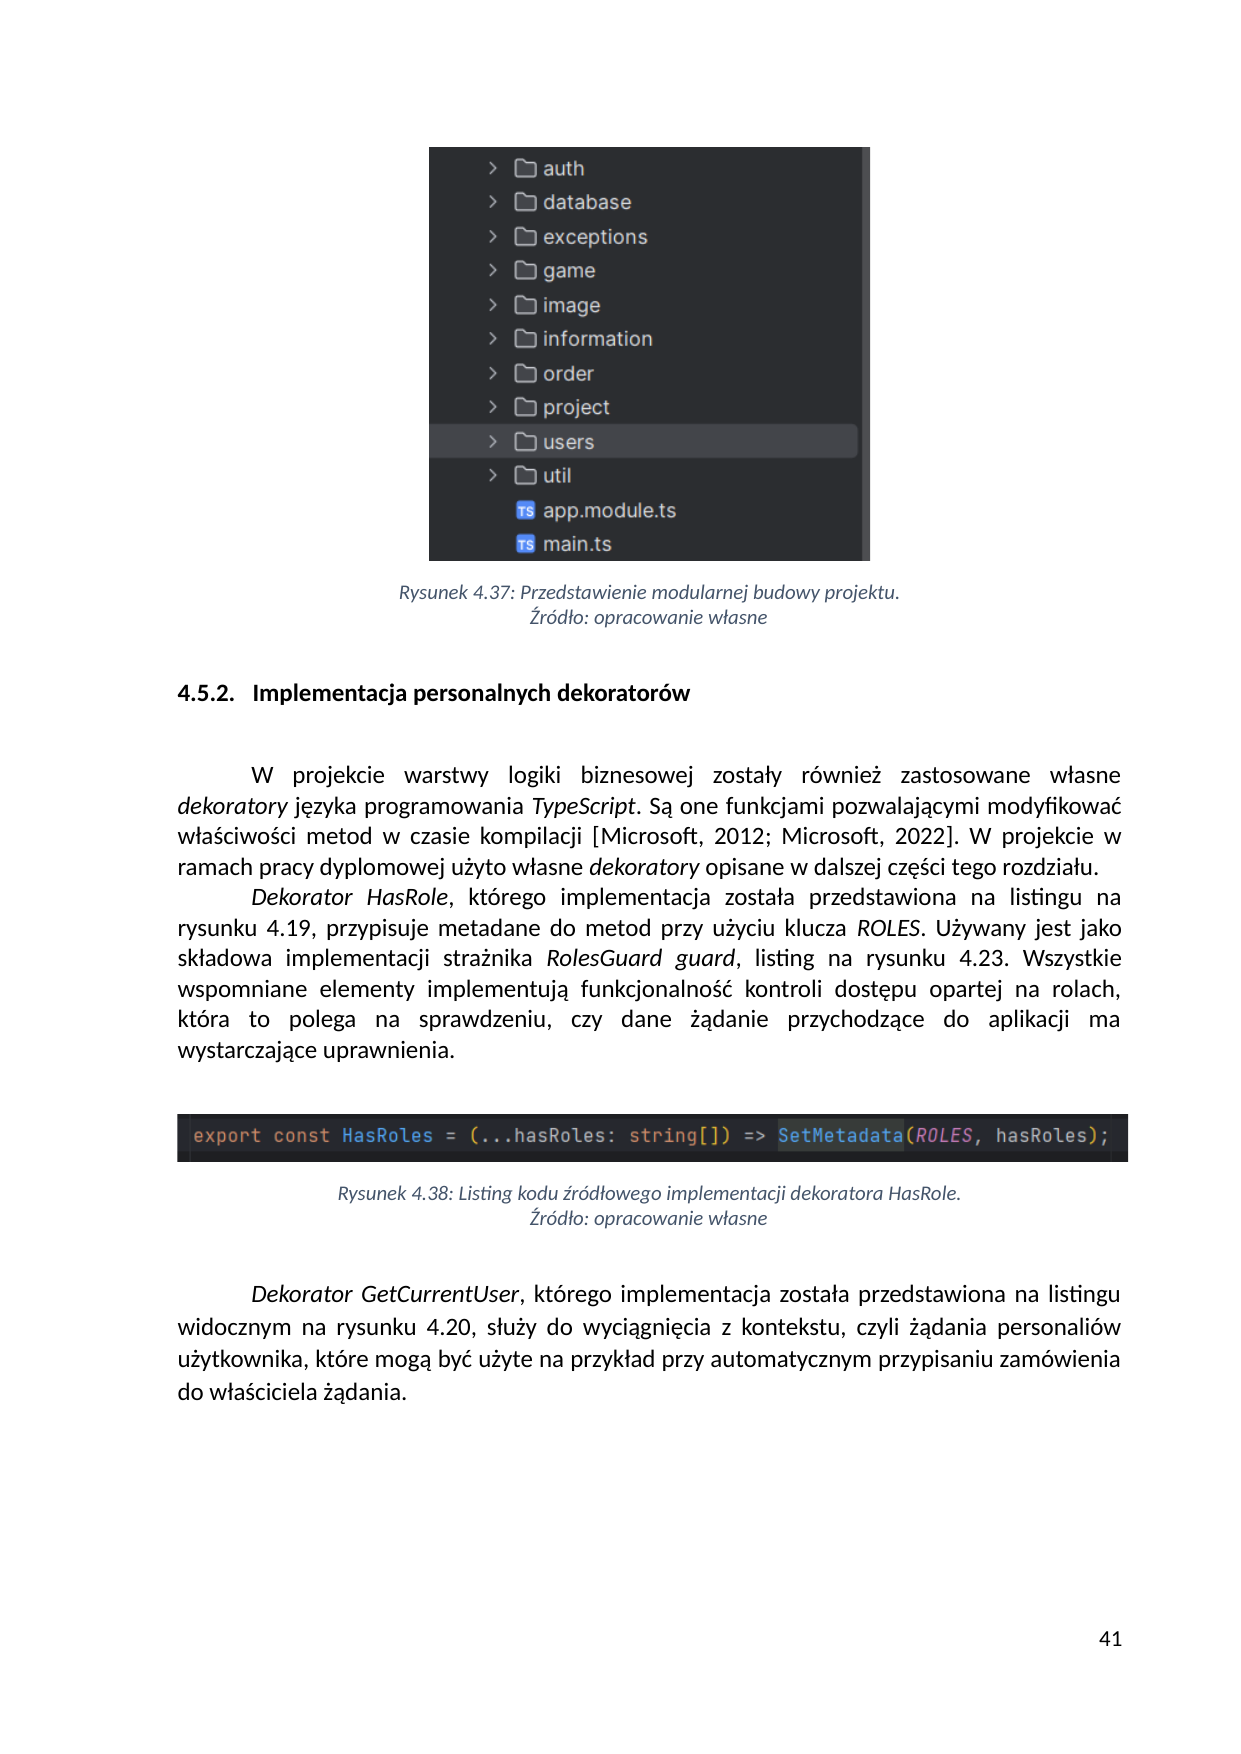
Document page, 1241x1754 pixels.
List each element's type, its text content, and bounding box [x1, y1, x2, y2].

subtitle Implementacja personalnych dekoratorów [177, 677, 1122, 707]
text Źródło: opracowanie własne [177, 1205, 1122, 1231]
picture [429, 147, 871, 561]
text W projekcie warstwy logiki biznesowej zostały również zastosowane własne dekoratory języka programowania TypeScript. Są one funkcjami pozwalającymi modyfikować właściwości metod w czasie kompilacji [Microsoft, 2012; Microsoft, 2022]. W projekcie w ramach pracy dyplomowej użyto własne dekoratory opisane w dalszej części tego rozdziału. [177, 759, 1122, 881]
text Dekorator GetCurrentUser, którego implementacja została przedstawiona na listingu widocznym na rysunku 4.20, służy do wyciągnięcia z kontekstu, czyli żądania personaliów użytkownika, które mogą być użyte na przykład przy automatycznym przypisaniu zamówienia do właściciela żądania. [177, 1278, 1122, 1407]
text Dekorator HasRole, którego implementacja została przedstawiona na listingu na rysunku 4.19, przypisuje metadane do metod przy użyciu klucza ROLES. Używany jest jako składowa implementacji strażnika RolesGuard guard, listing na rysunku 4.23. Wszystkie wspomniane elementy implementują funkcjonalność kontroli dostępu opartej na rolach, która to polega na sprawdzeniu, czy dane żądanie przychodzące do aplikacji ma wystarczające uprawnienia. [177, 881, 1122, 1064]
picture [177, 1114, 1129, 1162]
text Źródło: opracowanie własne [177, 604, 1122, 630]
